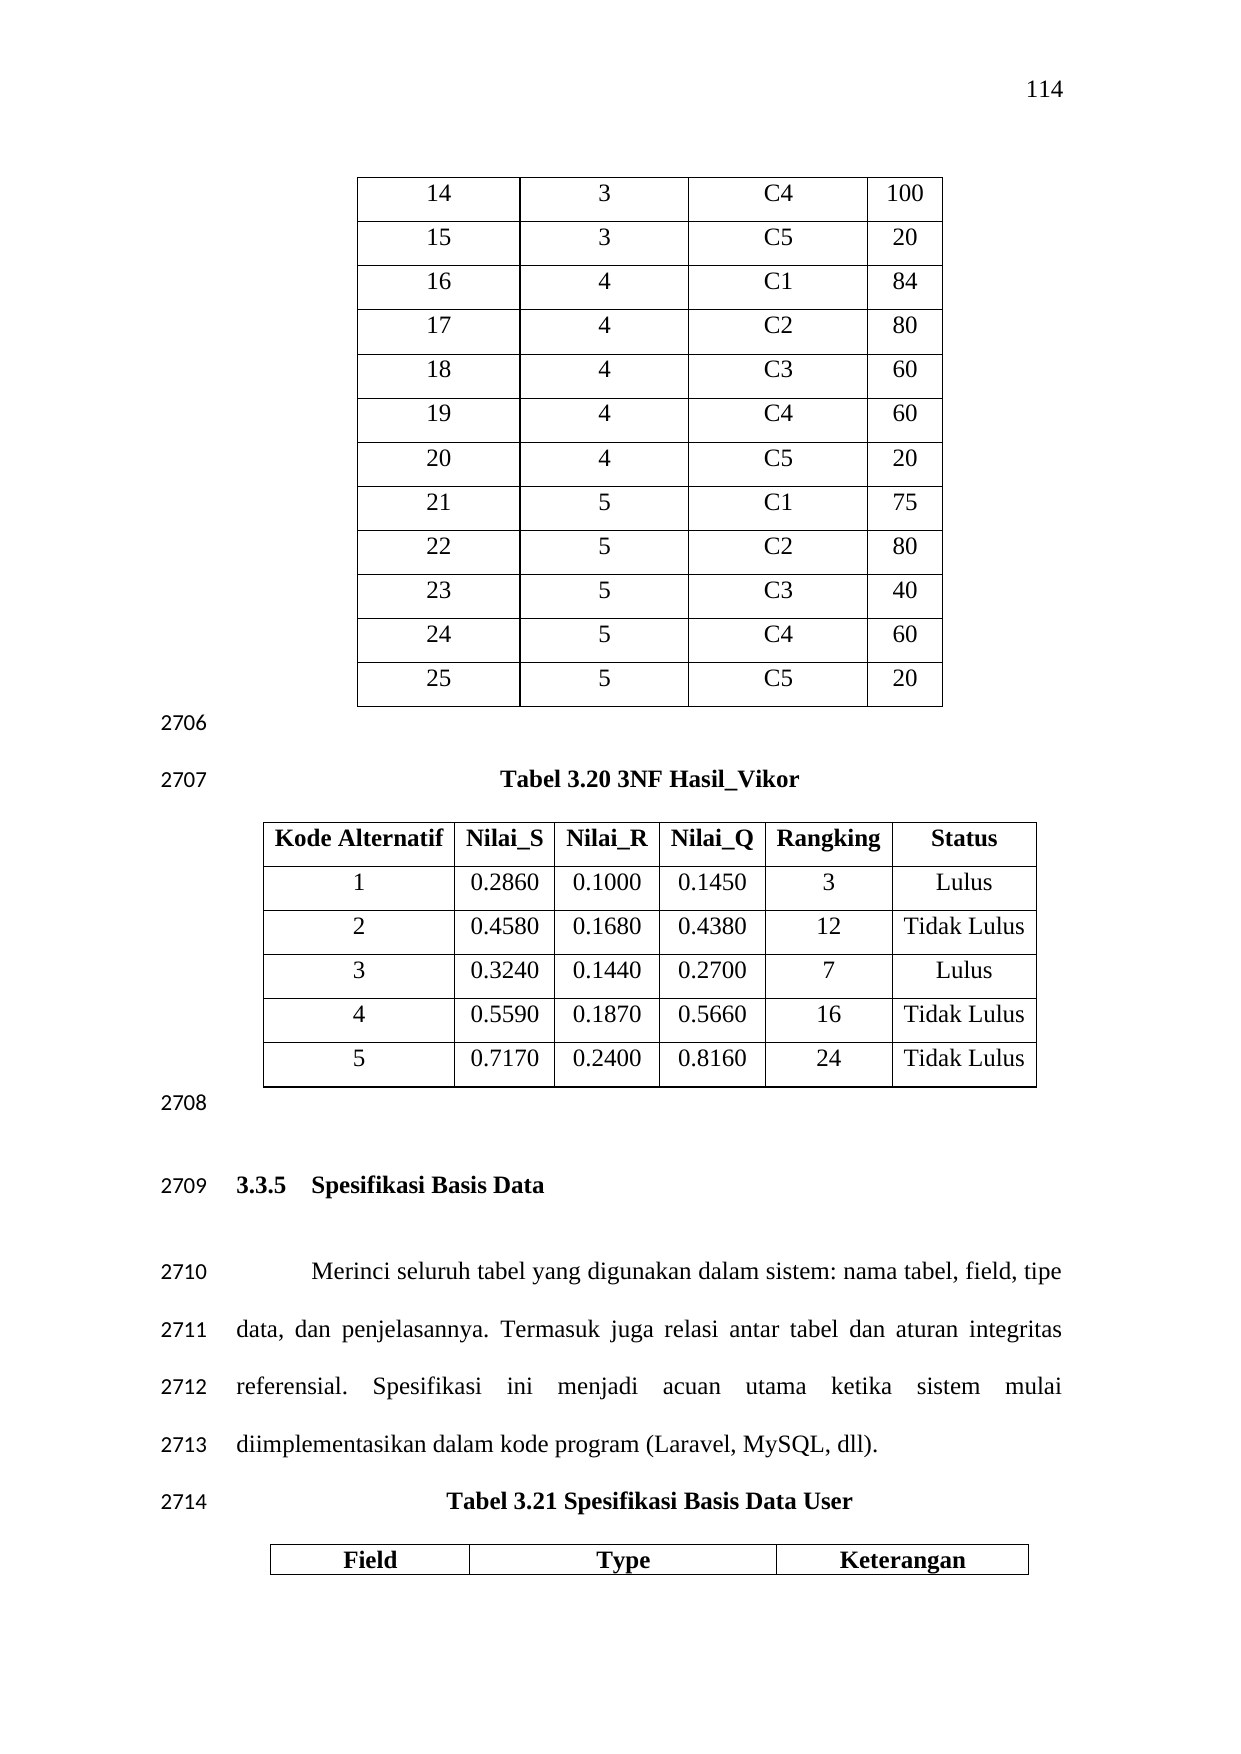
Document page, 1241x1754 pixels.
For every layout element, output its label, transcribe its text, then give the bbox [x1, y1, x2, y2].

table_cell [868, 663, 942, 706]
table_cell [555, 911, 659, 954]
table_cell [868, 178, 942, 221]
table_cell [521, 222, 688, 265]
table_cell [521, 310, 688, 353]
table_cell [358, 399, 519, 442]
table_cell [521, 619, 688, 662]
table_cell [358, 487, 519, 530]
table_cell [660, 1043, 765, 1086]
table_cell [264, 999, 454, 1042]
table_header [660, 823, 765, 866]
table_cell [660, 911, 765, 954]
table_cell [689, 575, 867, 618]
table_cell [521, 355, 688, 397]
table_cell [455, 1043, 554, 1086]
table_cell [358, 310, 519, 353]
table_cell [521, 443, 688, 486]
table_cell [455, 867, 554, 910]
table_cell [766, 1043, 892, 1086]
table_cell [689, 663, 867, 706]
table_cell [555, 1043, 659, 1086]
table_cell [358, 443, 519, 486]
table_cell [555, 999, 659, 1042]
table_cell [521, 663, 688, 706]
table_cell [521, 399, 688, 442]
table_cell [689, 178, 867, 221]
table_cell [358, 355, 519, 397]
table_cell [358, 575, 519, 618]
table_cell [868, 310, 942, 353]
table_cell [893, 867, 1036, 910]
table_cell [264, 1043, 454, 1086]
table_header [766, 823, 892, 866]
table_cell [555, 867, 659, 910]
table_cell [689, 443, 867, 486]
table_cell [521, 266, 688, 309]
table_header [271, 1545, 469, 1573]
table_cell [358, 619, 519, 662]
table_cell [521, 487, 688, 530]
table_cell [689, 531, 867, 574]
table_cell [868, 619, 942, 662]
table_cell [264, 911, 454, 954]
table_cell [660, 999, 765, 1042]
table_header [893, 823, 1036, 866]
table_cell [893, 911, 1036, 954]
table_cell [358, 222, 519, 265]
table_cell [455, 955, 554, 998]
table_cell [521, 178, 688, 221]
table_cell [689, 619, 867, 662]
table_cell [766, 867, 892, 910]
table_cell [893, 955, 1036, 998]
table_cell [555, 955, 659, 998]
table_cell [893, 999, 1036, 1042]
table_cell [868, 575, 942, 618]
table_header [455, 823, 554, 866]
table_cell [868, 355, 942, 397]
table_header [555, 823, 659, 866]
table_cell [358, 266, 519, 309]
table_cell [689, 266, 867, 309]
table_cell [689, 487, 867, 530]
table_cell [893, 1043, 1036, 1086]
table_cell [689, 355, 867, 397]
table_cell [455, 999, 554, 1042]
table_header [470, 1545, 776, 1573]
subtitle Spesifikasi Basis Data [236, 1170, 1063, 1199]
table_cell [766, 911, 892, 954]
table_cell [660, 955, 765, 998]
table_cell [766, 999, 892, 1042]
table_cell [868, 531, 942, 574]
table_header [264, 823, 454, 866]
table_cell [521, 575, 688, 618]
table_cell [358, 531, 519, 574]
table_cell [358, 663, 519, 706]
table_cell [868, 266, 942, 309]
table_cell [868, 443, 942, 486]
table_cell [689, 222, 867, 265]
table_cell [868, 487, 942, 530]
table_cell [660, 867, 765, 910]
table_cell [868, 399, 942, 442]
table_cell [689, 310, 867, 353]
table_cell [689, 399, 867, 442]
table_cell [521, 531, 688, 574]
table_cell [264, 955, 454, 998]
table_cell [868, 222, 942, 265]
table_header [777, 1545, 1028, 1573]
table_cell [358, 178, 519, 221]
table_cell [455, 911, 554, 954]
text Merinci seluruh tabel yang digunakan dalam sistem: nama tabel, field, tipe data, dan penjelasannya. Termasuk juga relasi antar tabel dan aturan integritas referensial. Spesifikasi ini menjadi acuan utama ketika sistem mulai diimplementasikan dalam kode program (Laravel, MySQL, dll). [236, 1256, 1063, 1457]
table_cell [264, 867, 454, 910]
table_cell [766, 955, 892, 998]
